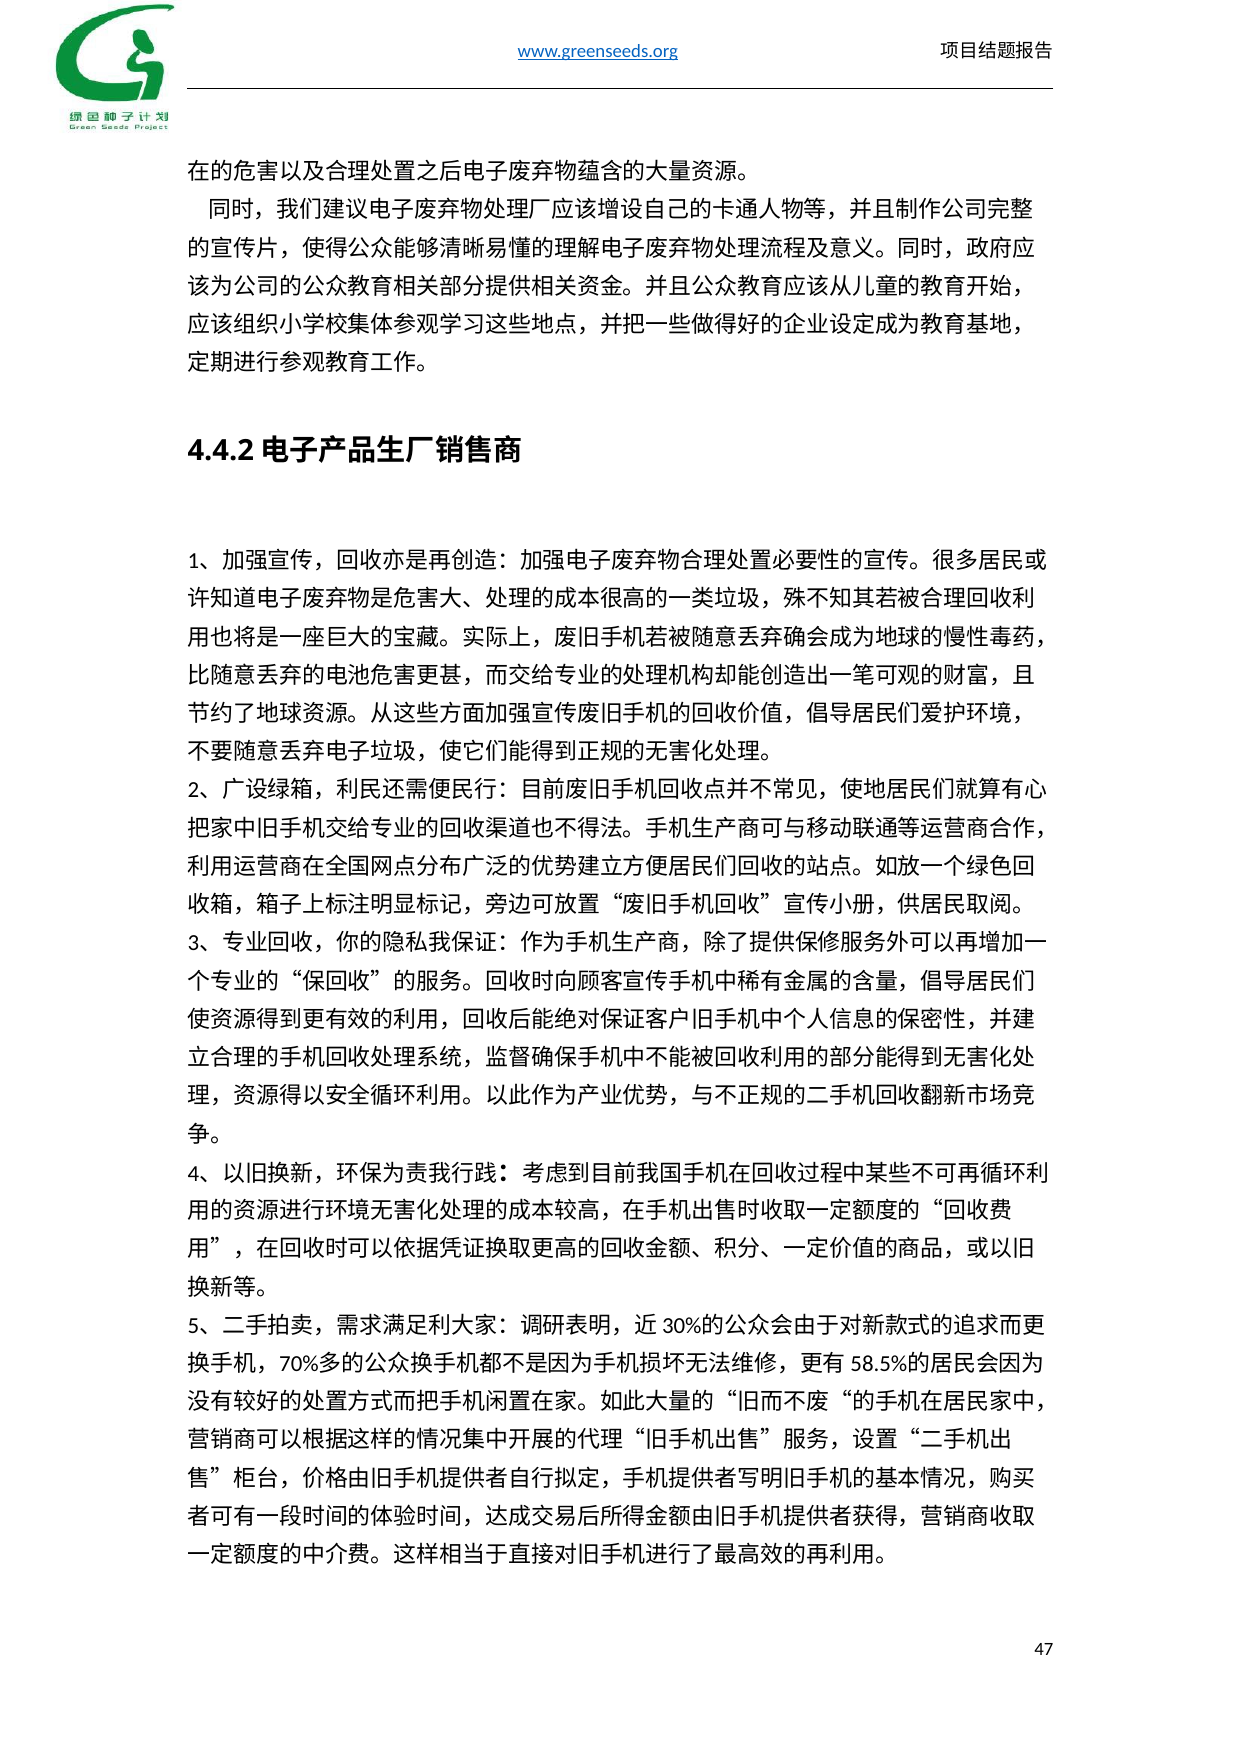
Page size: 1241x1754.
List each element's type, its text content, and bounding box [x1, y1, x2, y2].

text 4、以旧换新，环保为责我行践：考虑到目前我国手机在回收过程中某些不可再循环利用的资源进行环境无害化处理的成本较高，在手机出售时收取一定额度的“回收费用”，在回收时可以依据凭证换取更高的回收金额、积分、一定价值的商品，或以旧换新等。 [187, 1151, 1053, 1304]
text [187, 151, 1053, 189]
text 3、专业回收，你的隐私我保证：作为手机生产商，除了提供保修服务外可以再增加一个专业的“保回收”的服务。回收时向顾客宣传手机中稀有金属的含量，倡导居民们使资源得到更有效的利用，回收后能绝对保证客户旧手机中个人信息的保密性，并建立合理的手机回收处理系统，监督确保手机中不能被回收利用的部分能得到无害化处理，资源得以安全循环利用。以此作为产业优势，与不正规的二手机回收翻新市场竞争。 [187, 922, 1053, 1151]
subtitle 4.4.2电子产品生厂销售商 [187, 409, 1053, 486]
picture [47, 0, 188, 134]
text 2、广设绿箱，利民还需便民行：目前废旧手机回收点并不常见，使地居民们就算有心把家中旧手机交给专业的回收渠道也不得法。手机生产商可与移动联通等运营商合作，利用运营商在全国网点分布广泛的优势建立方便居民们回收的站点。如放一个绿色回收箱，箱子上标注明显标记，旁边可放置“废旧手机回收”宣传小册，供居民取阅。 [187, 769, 1053, 922]
text 同时，我们建议电子废弃物处理厂应该增设自己的卡通人物等，并且制作公司完整的宣传片，使得公众能够清晰易懂的理解电子废弃物处理流程及意义。同时，政府应该为公司的公众教育相关部分提供相关资金。并且公众教育应该从儿童的教育开始，应该组织小学校集体参观学习这些地点，并把一些做得好的企业设定成为教育基地，定期进行参观教育工作。 [187, 189, 1053, 380]
text 1、加强宣传，回收亦是再创造：加强电子废弃物合理处置必要性的宣传。很多居民或许知道电子废弃物是危害大、处理的成本很高的一类垃圾，殊不知其若被合理回收利用也将是一座巨大的宝藏。实际上，废旧手机若被随意丢弃确会成为地球的慢性毒药，比随意丢弃的电池危害更甚，而交给专业的处理机构却能创造出一笔可观的财富，且节约了地球资源。从这些方面加强宣传废旧手机的回收价值，倡导居民们爱护环境，不要随意丢弃电子垃圾，使它们能得到正规的无害化处理。 [187, 539, 1053, 769]
text 5、二手拍卖，需求满足利大家：调研表明，近30%的公众会由于对新款式的追求而更换手机，70%多的公众换手机都不是因为手机损坏无法维修，更有58.5%的居民会因为没有较好的处置方式而把手机闲置在家。如此大量的“旧而不废“的手机在居民家中，营销商可以根据这样的情况集中开展的代理“旧手机出售”服务，设置“二手机出售”柜台，价格由旧手机提供者自行拟定，手机提供者写明旧手机的基本情况，购买者可有一段时间的体验时间，达成交易后所得金额由旧手机提供者获得，营销商收取一定额度的中介费。这样相当于直接对旧手机进行了最高效的再利用。 [187, 1304, 1053, 1572]
